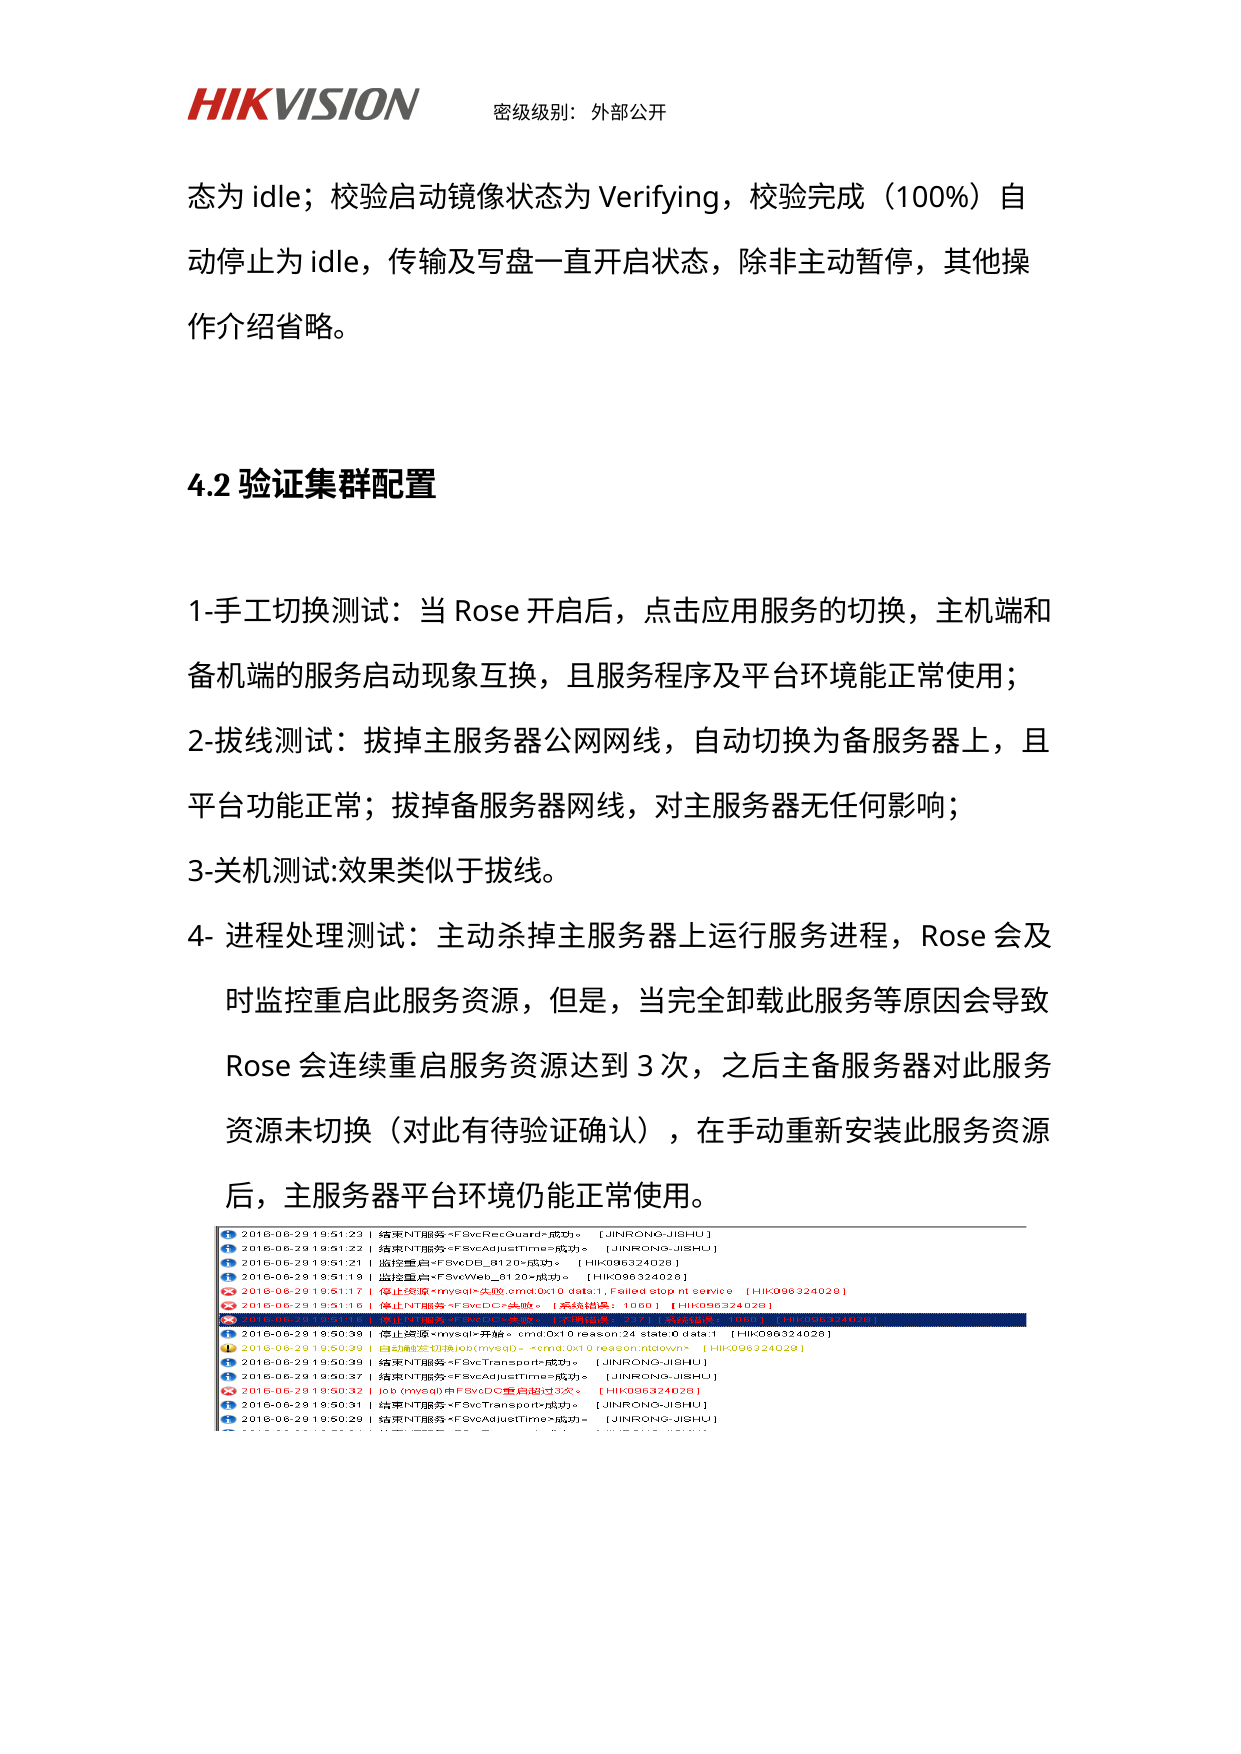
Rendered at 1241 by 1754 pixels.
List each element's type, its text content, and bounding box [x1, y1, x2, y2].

text 1-手工切换测试：当Rose开启后，点击应用服务的切换，主机端和备机端的服务启动现象互换，且服务程序及平台环境能正常使用； [187, 576, 1053, 706]
text 3-关机测试:效果类似于拔线。 [187, 836, 1053, 901]
picture [213, 1226, 1027, 1431]
text 2-拔线测试：拔掉主服务器公网网线，自动切换为备服务器上，且平台功能正常；拔掉备服务器网线，对主服务器无任何影响； [187, 706, 1053, 836]
picture [187, 88, 420, 120]
list 进程处理测试：主动杀掉主服务器上运行服务进程，Rose会及时监控重启此服务资源，但是，当完全卸载此服务等原因会导致Rose会连续重启服务资源达到3次，之后主备服务器对此服务资源未切换（对此有待验证确认），在手动重新安装此服务资源后，主服务器平台环境仍能正常使用。 [187, 901, 1053, 1226]
subtitle 4.2 验证集群配置 [187, 449, 1053, 514]
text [187, 162, 1053, 357]
